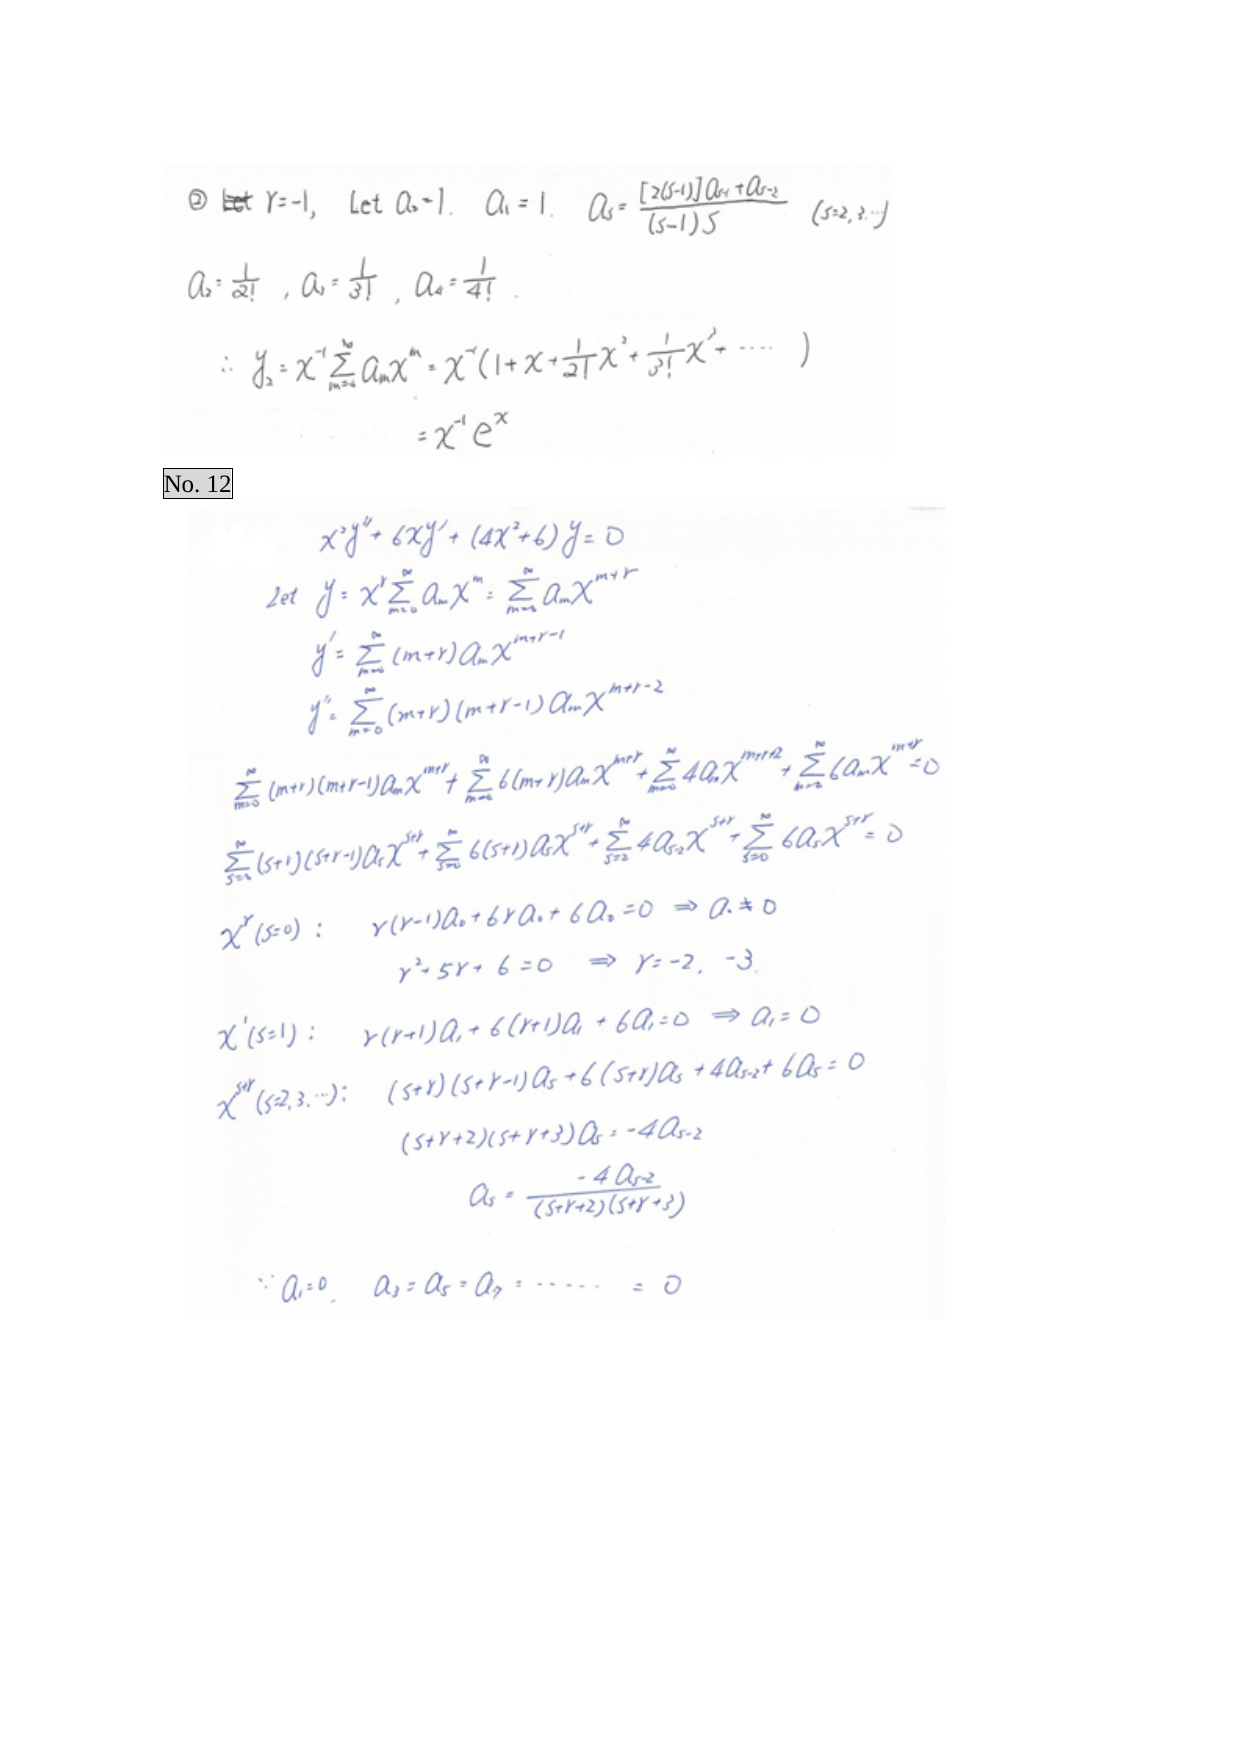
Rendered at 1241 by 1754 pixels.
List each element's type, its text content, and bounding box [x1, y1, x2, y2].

picture [162, 164, 894, 457]
picture [187, 502, 946, 1320]
text No. 12 [162, 464, 1053, 502]
